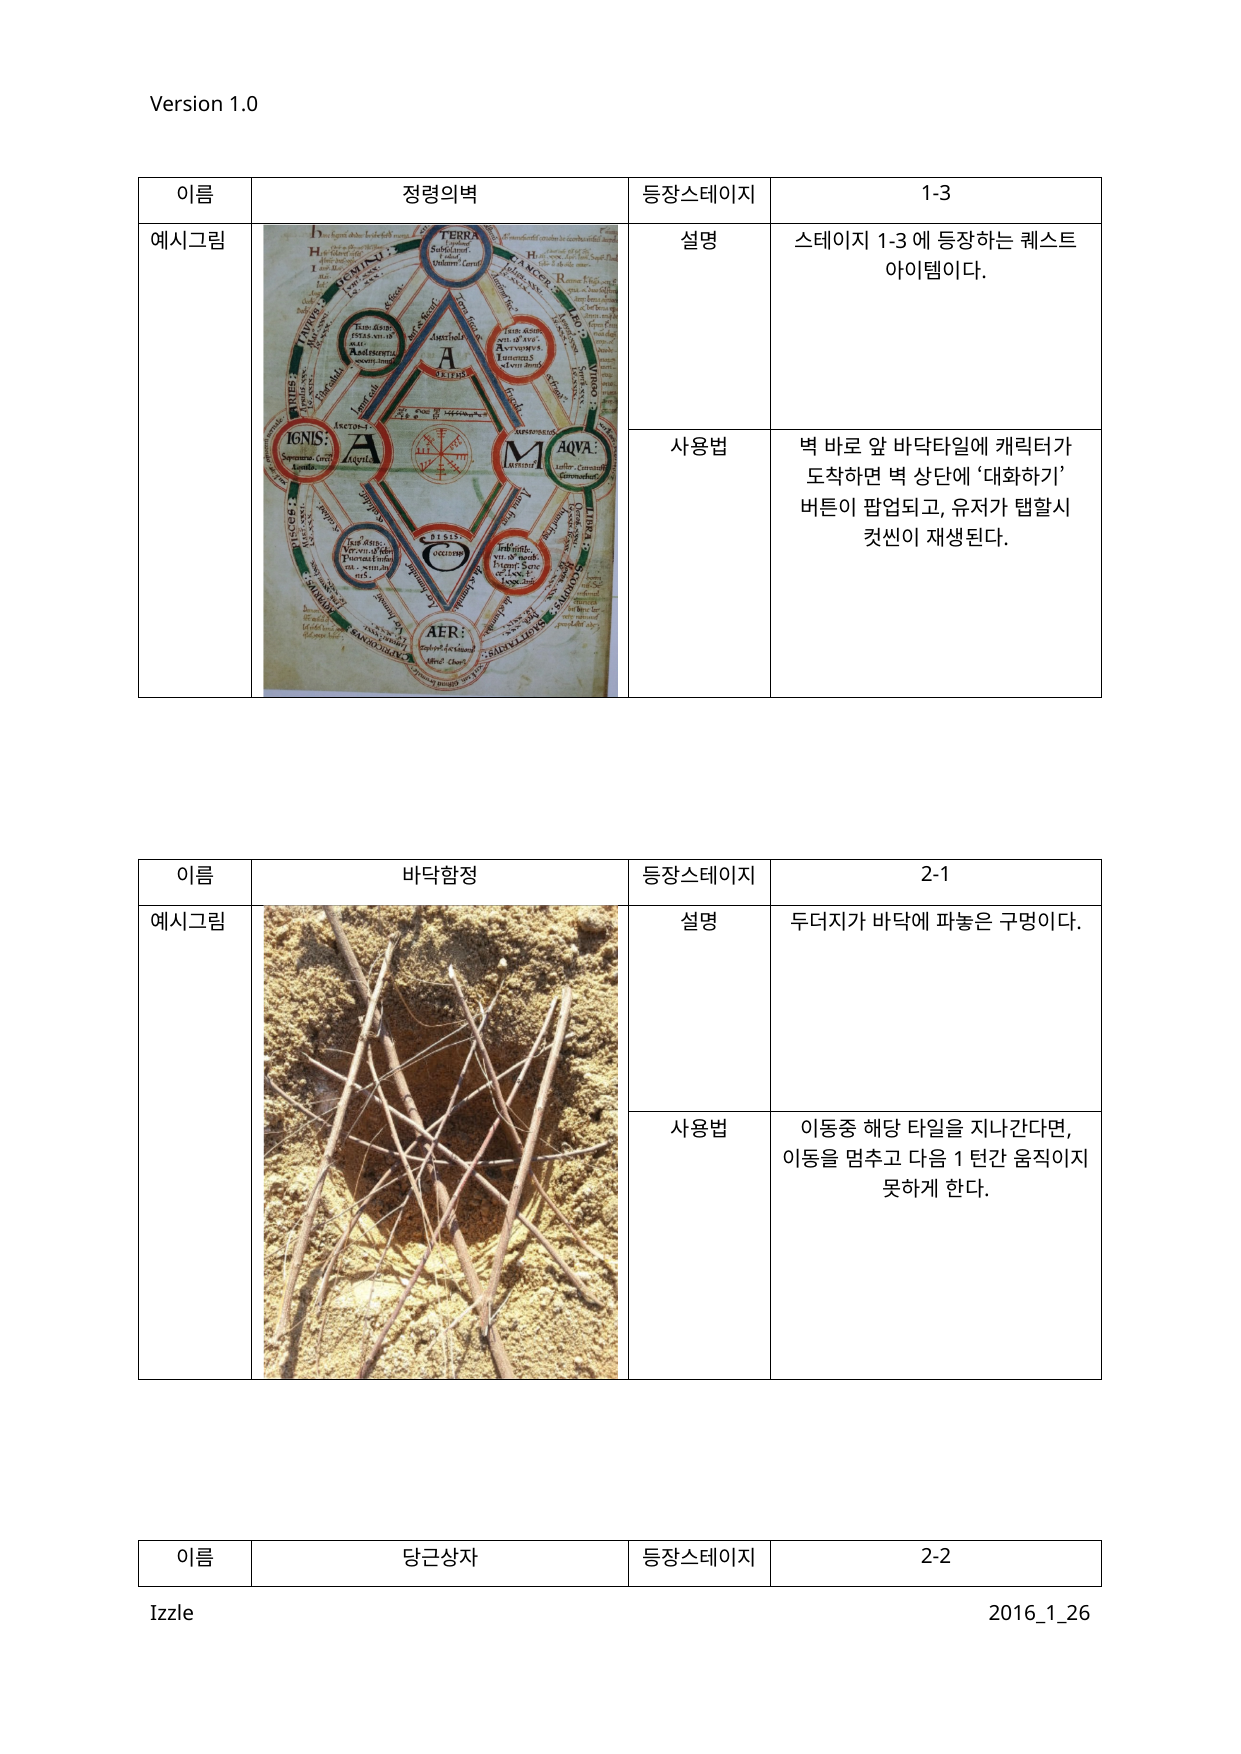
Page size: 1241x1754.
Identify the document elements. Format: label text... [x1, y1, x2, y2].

table_cell 사용법 [629, 1112, 770, 1378]
table_cell 사용법 [629, 430, 770, 697]
table_header 등장스테이지 [629, 1541, 770, 1586]
table_cell 이동중 해당 타일을 지나간다면, 이동을 멈추고 다음 1턴간 움직이지 못하게 한다. [771, 1112, 1101, 1378]
table_header 1-3 [771, 178, 1101, 223]
table_header 등장스테이지 [629, 178, 770, 223]
table_cell 스테이지 1-3 에 등장하는 퀘스트 아이템이다. [771, 224, 1101, 429]
table_cell 설명 [629, 224, 770, 429]
table_header 이름 [139, 860, 251, 904]
table_header 바닥함정 [252, 860, 628, 904]
table_header 이름 [139, 1541, 251, 1586]
table_cell 벽 바로 앞 바닥타일에 캐릭터가 도착하면 벽 상단에 ‘대화하기’ 버튼이 팝업되고, 유저가 탭할시 컷씬이 재생된다. [771, 430, 1101, 697]
table_header 이름 [139, 178, 251, 223]
table_header 정령의벽 [252, 178, 628, 223]
table_cell [252, 906, 263, 1378]
table_cell 예시그림 [139, 224, 251, 697]
table_header 2-1 [771, 860, 1101, 904]
picture [264, 906, 618, 1378]
table_header 2-2 [771, 1541, 1101, 1586]
table_header 등장스테이지 [629, 860, 770, 904]
table_cell 두더지가 바닥에 파놓은 구멍이다. [771, 906, 1101, 1111]
table_cell [618, 224, 628, 697]
table_cell 설명 [629, 906, 770, 1111]
table_cell [618, 906, 628, 1378]
table_header 당근상자 [252, 1541, 628, 1586]
table_cell [252, 224, 263, 697]
table_cell 예시그림 [139, 906, 251, 1378]
picture [264, 225, 618, 696]
